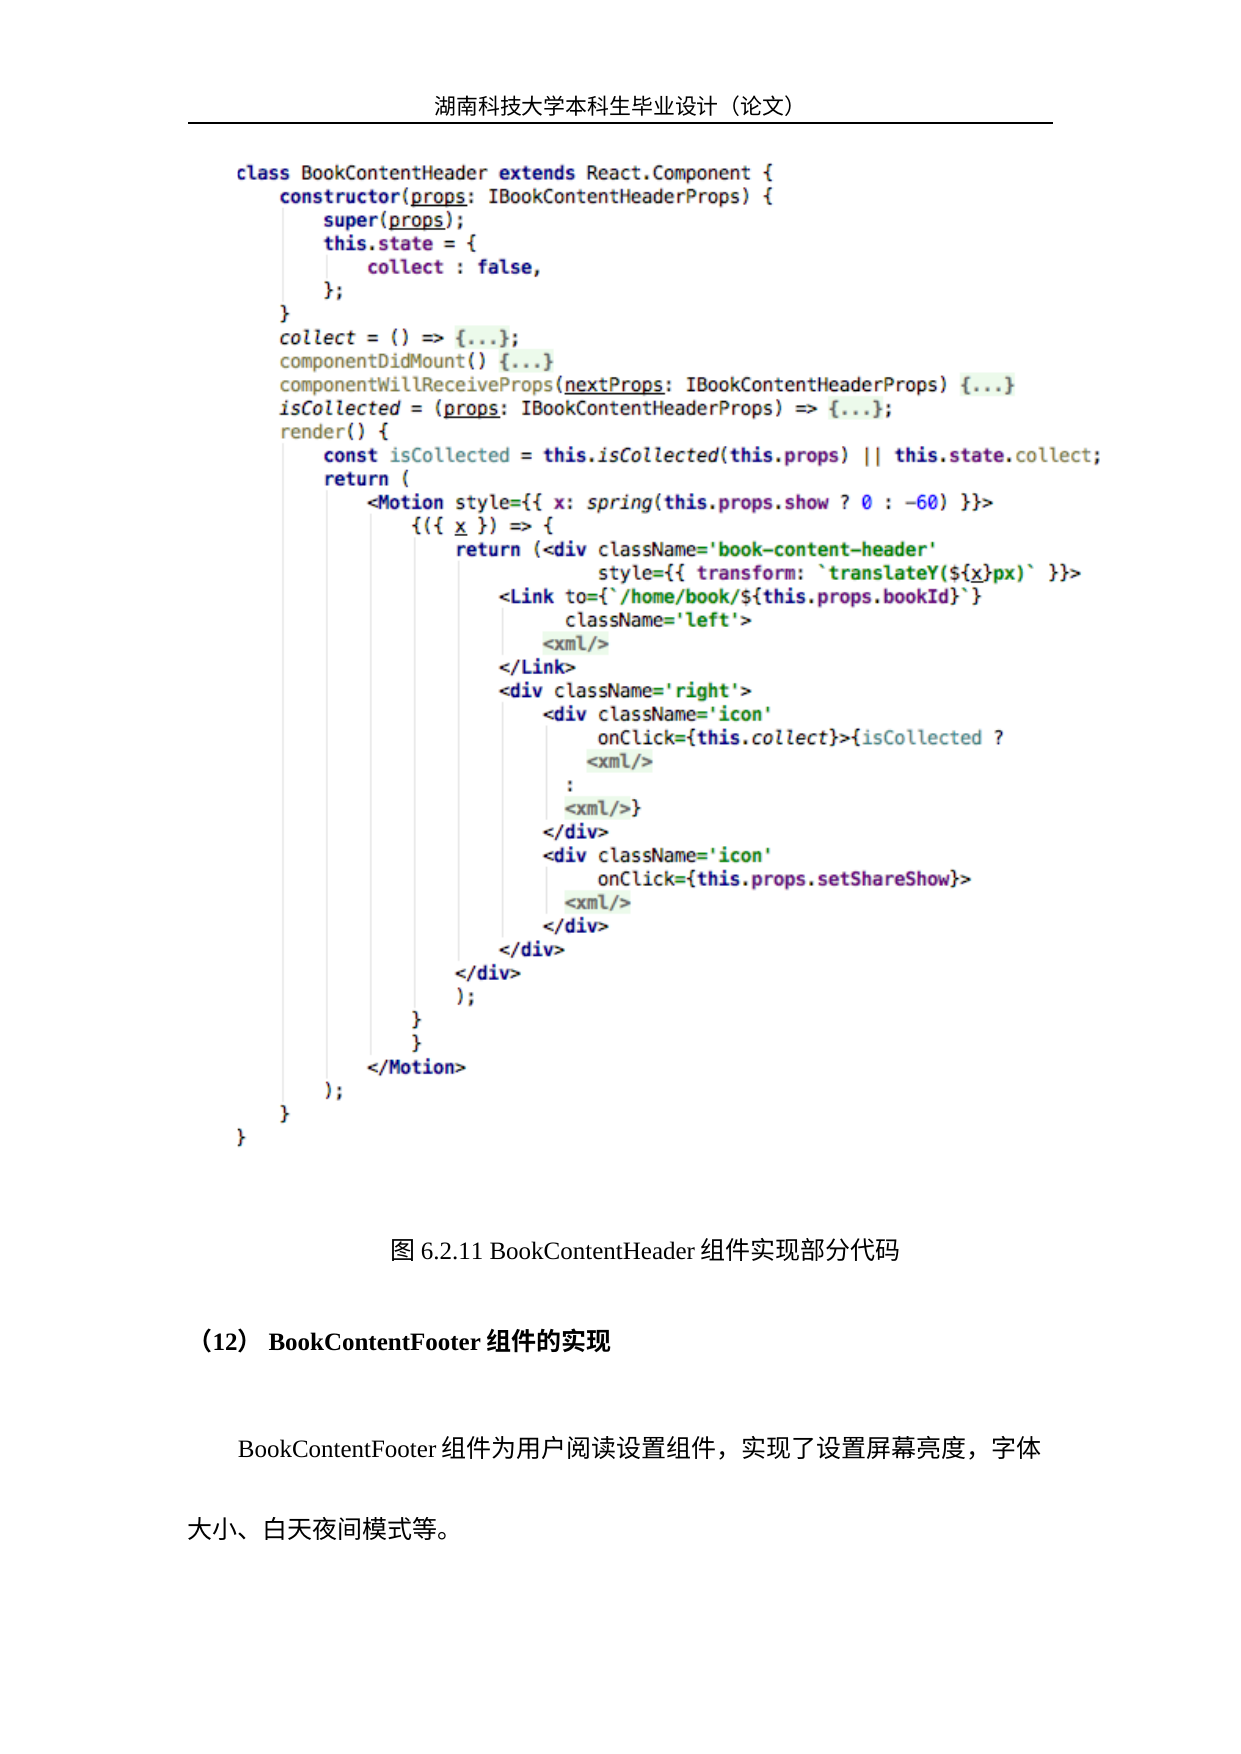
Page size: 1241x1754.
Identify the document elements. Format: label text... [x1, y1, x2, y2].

picture [237, 162, 1103, 1151]
text BookContentFooter组件为用户阅读设置组件，实现了设置屏幕亮度，字体大小、白天夜间模式等。 [187, 1414, 1053, 1561]
text （12） BookContentFooter组件的实现 [187, 1307, 1053, 1372]
text 图6.2.11 BookContentHeader组件实现部分代码 [187, 1216, 1053, 1281]
